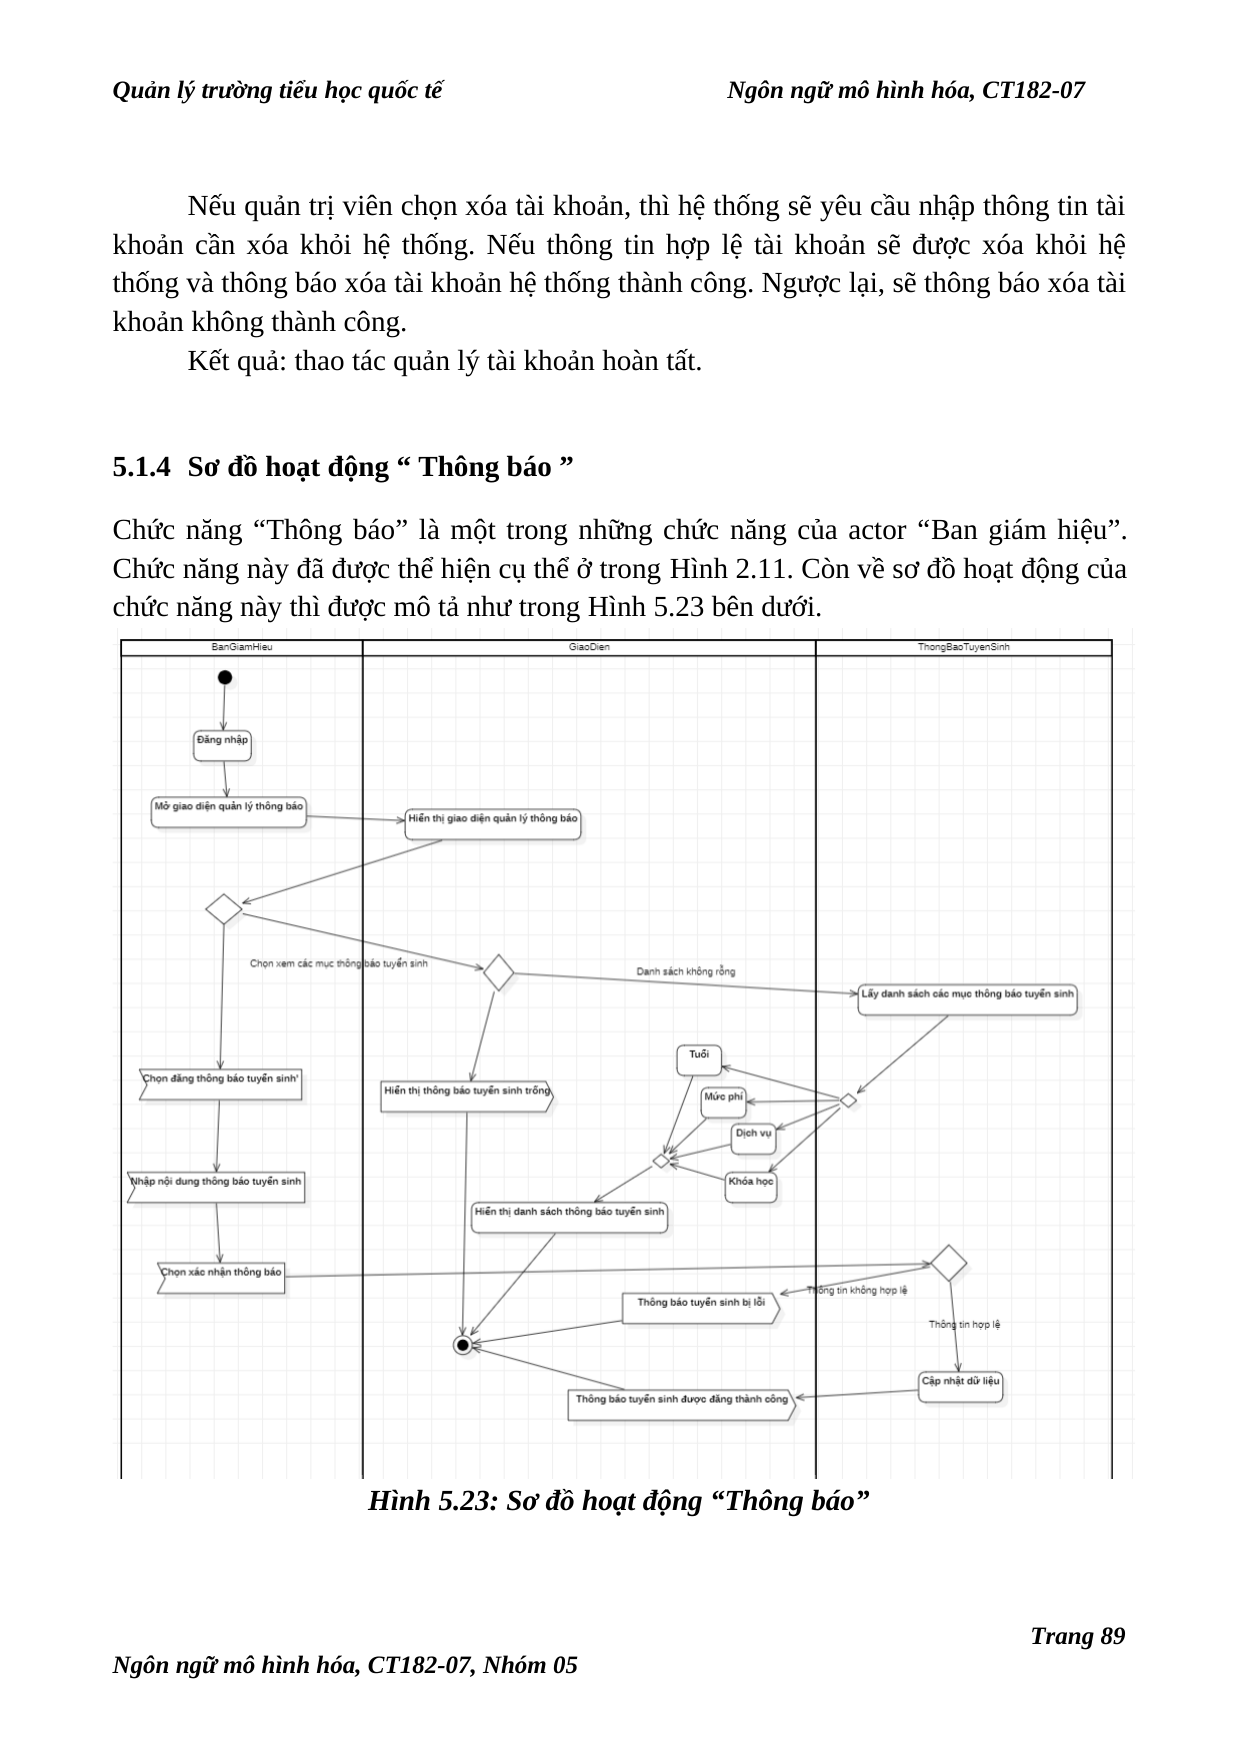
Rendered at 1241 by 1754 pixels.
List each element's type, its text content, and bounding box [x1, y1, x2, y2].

text Kết quả: thao tác quản lý tài khoản hoàn tất. [112, 343, 1128, 376]
subtitle Sơ đồ hoạt động “ Thông báo ” [112, 449, 1128, 482]
picture [112, 628, 1136, 1479]
text Nếu quản trị viên chọn xóa tài khoản, thì hệ thống sẽ yêu cầu nhập thông tin tài khoản cần xóa khỏi hệ thống. Nếu thông tin hợp lệ tài khoản sẽ được xóa khỏi hệ thống và thông báo xóa tài khoản hệ thống thành công. Ngược lại, sẽ thông báo xóa tài khoản không thành công. [112, 188, 1128, 338]
